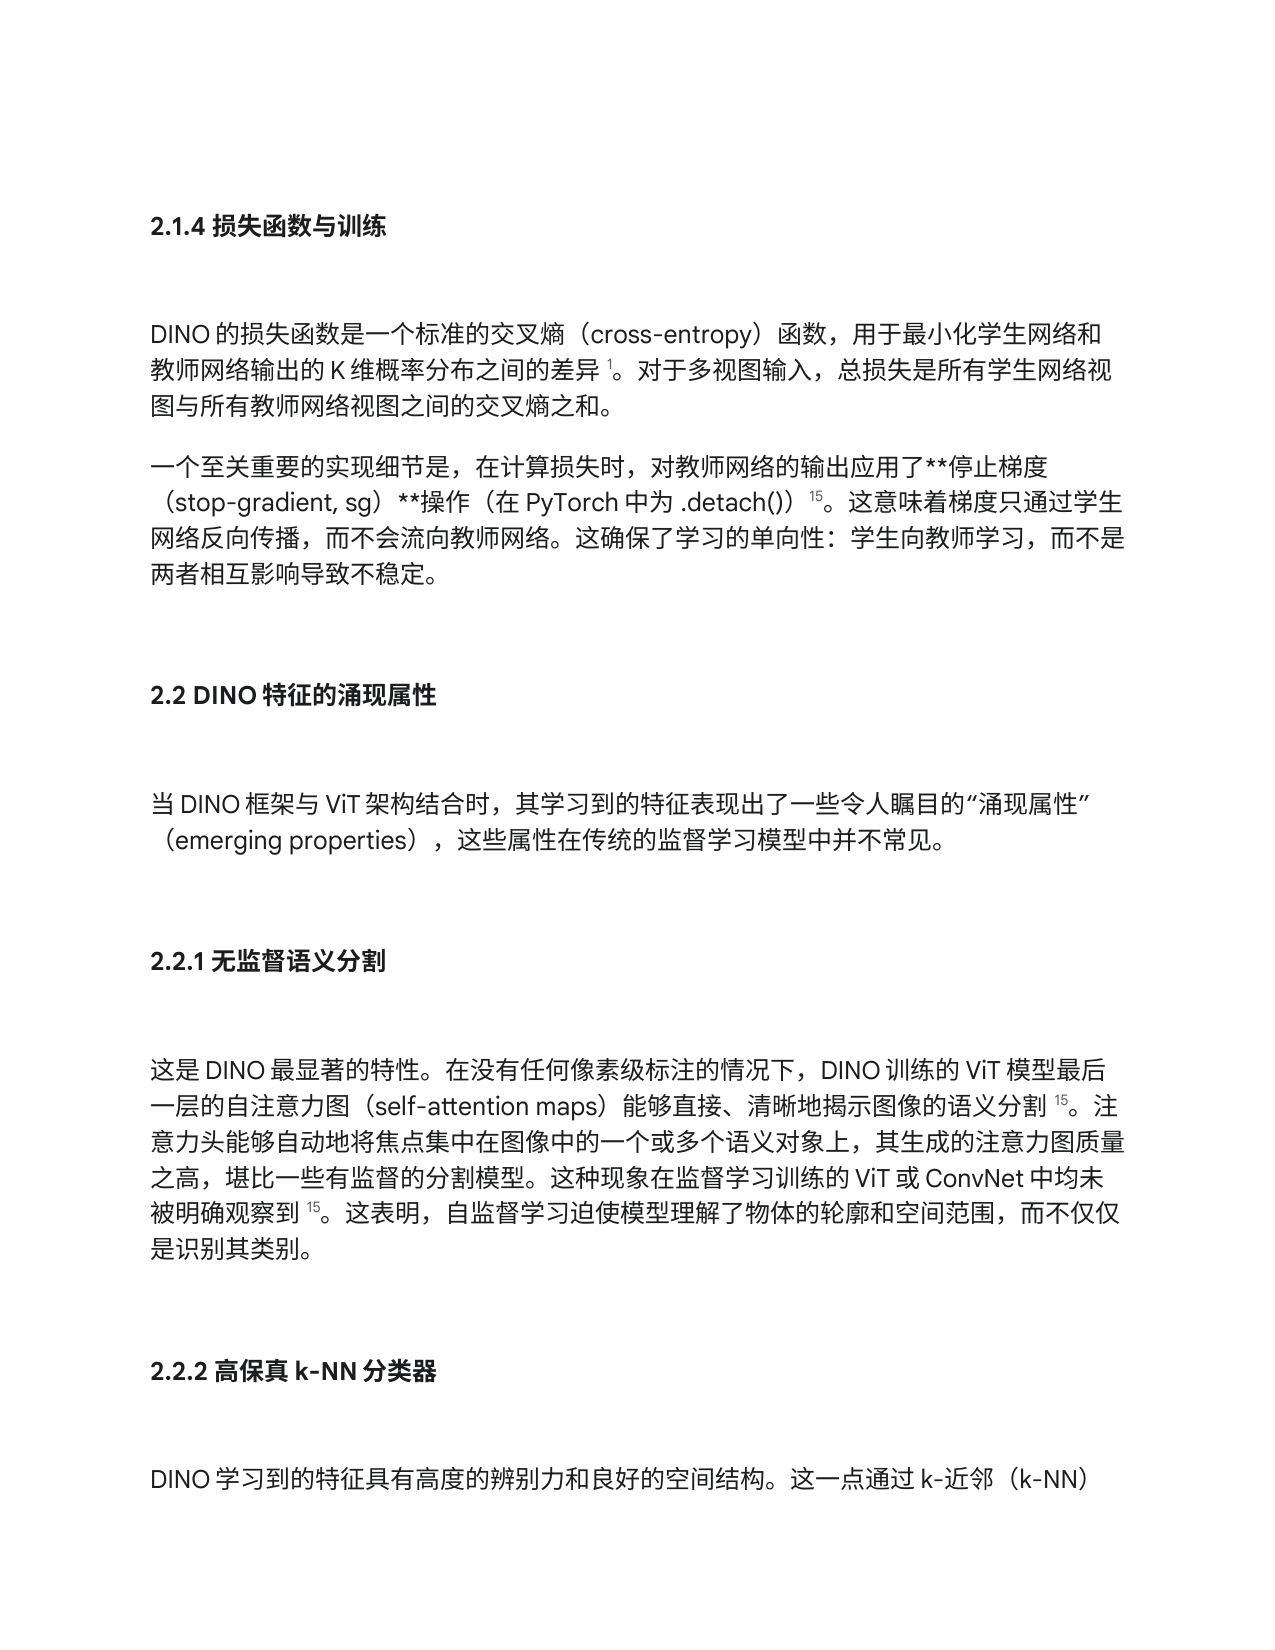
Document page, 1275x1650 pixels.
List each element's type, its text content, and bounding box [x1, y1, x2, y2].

subtitle 2.2.1 无监督语义分割 [150, 947, 1125, 978]
subtitle 2.2.2 高保真k-NN分类器 [150, 1356, 1125, 1387]
text DINO的损失函数是一个标准的交叉熵（cross-entropy）函数，用于最小化学生网络和教师网络输出的K维概率分布之间的差异 1。对于多视图输入，总损失是所有学生网络视图与所有教师网络视图之间的交叉熵之和。 [150, 320, 1125, 422]
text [150, 1465, 1125, 1496]
text 一个至关重要的实现细节是，在计算损失时，对教师网络的输出应用了**停止梯度（stop-gradient, sg）**操作（在PyTorch中为 .detach()）15。这意味着梯度只通过学生网络反向传播，而不会流向教师网络。这确保了学习的单向性：学生向教师学习，而不是两者相互影响导致不稳定。 [150, 452, 1125, 590]
text 当DINO框架与ViT架构结合时，其学习到的特征表现出了一些令人瞩目的“涌现属性”（emerging properties），这些属性在传统的监督学习模型中并不常见。 [150, 789, 1125, 857]
subtitle 2.1.4 损失函数与训练 [150, 211, 1125, 242]
text 这是DINO最显著的特性。在没有任何像素级标注的情况下，DINO训练的ViT模型最后一层的自注意力图（self-attention maps）能够直接、清晰地揭示图像的语义分割 15。注意力头能够自动地将焦点集中在图像中的一个或多个语义对象上，其生成的注意力图质量之高，堪比一些有监督的分割模型。这种现象在监督学习训练的ViT或ConvNet中均未被明确观察到 15。这表明，自监督学习迫使模型理解了物体的轮廓和空间范围，而不仅仅是识别其类别。 [150, 1056, 1125, 1266]
subtitle 2.2 DINO特征的涌现属性 [150, 681, 1125, 712]
